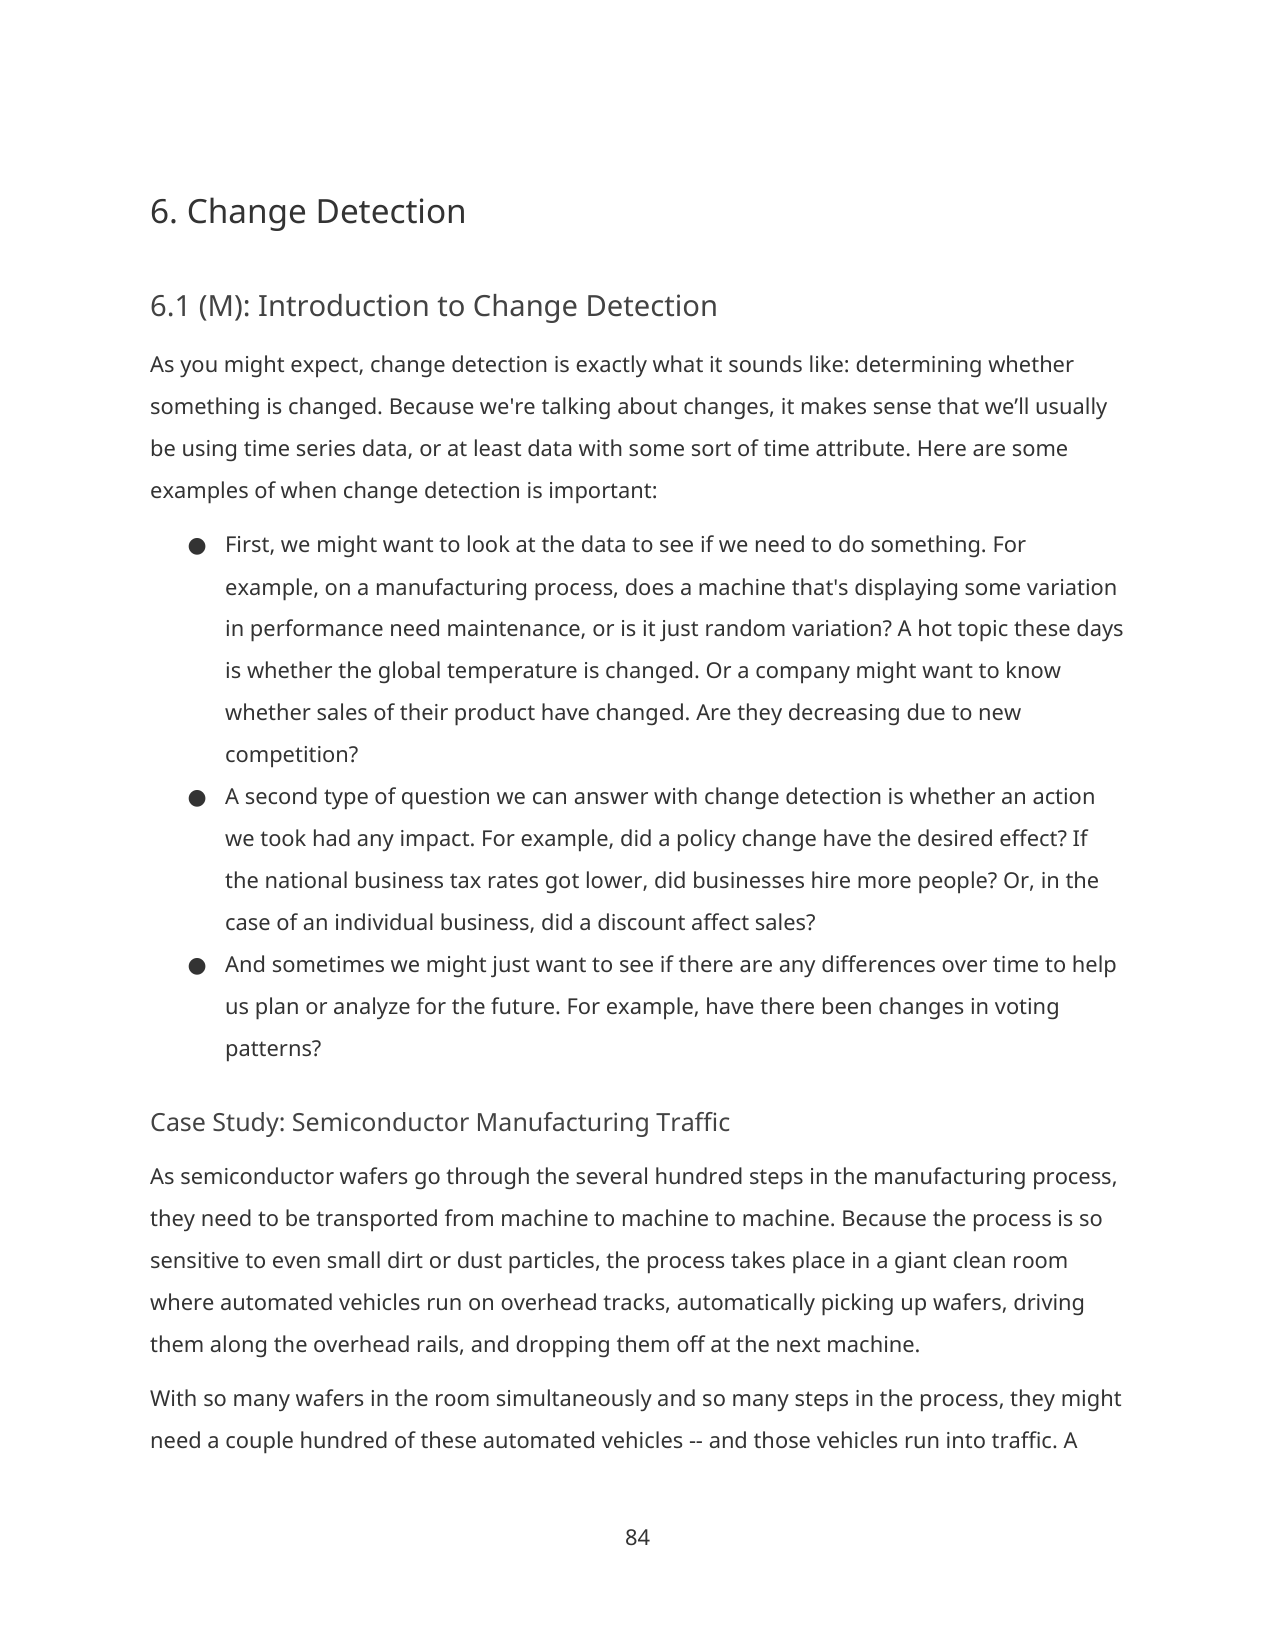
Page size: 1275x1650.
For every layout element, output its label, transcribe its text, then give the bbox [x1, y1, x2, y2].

list A second type of question we can answer with change detection is whether an action we took had any impact. For example, did a policy change have the desired effect? If the national business tax rates got lower, did businesses hire more people? Or, in the case of an individual business, did a discount affect sales? [187, 781, 1125, 937]
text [150, 1383, 1125, 1455]
subtitle 6. Change Detection [150, 187, 1125, 233]
text As you might expect, change detection is exactly what it sounds like: determining whether something is changed. Because we're talking about changes, it makes sense that we’ll usually be using time series data, or at least data with some sort of time attribute. Here are some examples of when change detection is important: [150, 349, 1125, 505]
subtitle Case Study: Semiconductor Manufacturing Traffic [150, 1104, 1125, 1138]
list And sometimes we might just want to see if there are any differences over time to help us plan or analyze for the future. For example, have there been changes in voting patterns? [187, 949, 1125, 1063]
subtitle 6.1 (M): Introduction to Change Detection [150, 285, 1125, 324]
list First, we might want to look at the data to see if we need to do something. For example, on a manufacturing process, does a machine that's displaying some variation in performance need maintenance, or is it just random variation? A hot topic these days is whether the global temperature is changed. Or a company might want to know whether sales of their product have changed. Are they decreasing due to new competition? [187, 529, 1125, 769]
text As semiconductor wafers go through the several hundred steps in the manufacturing process, they need to be transported from machine to machine to machine. Because the process is so sensitive to even small dirt or dust particles, the process takes place in a giant clean room where automated vehicles run on overhead tracks, automatically picking up wafers, driving them along the overhead rails, and dropping them off at the next machine. [150, 1161, 1125, 1358]
